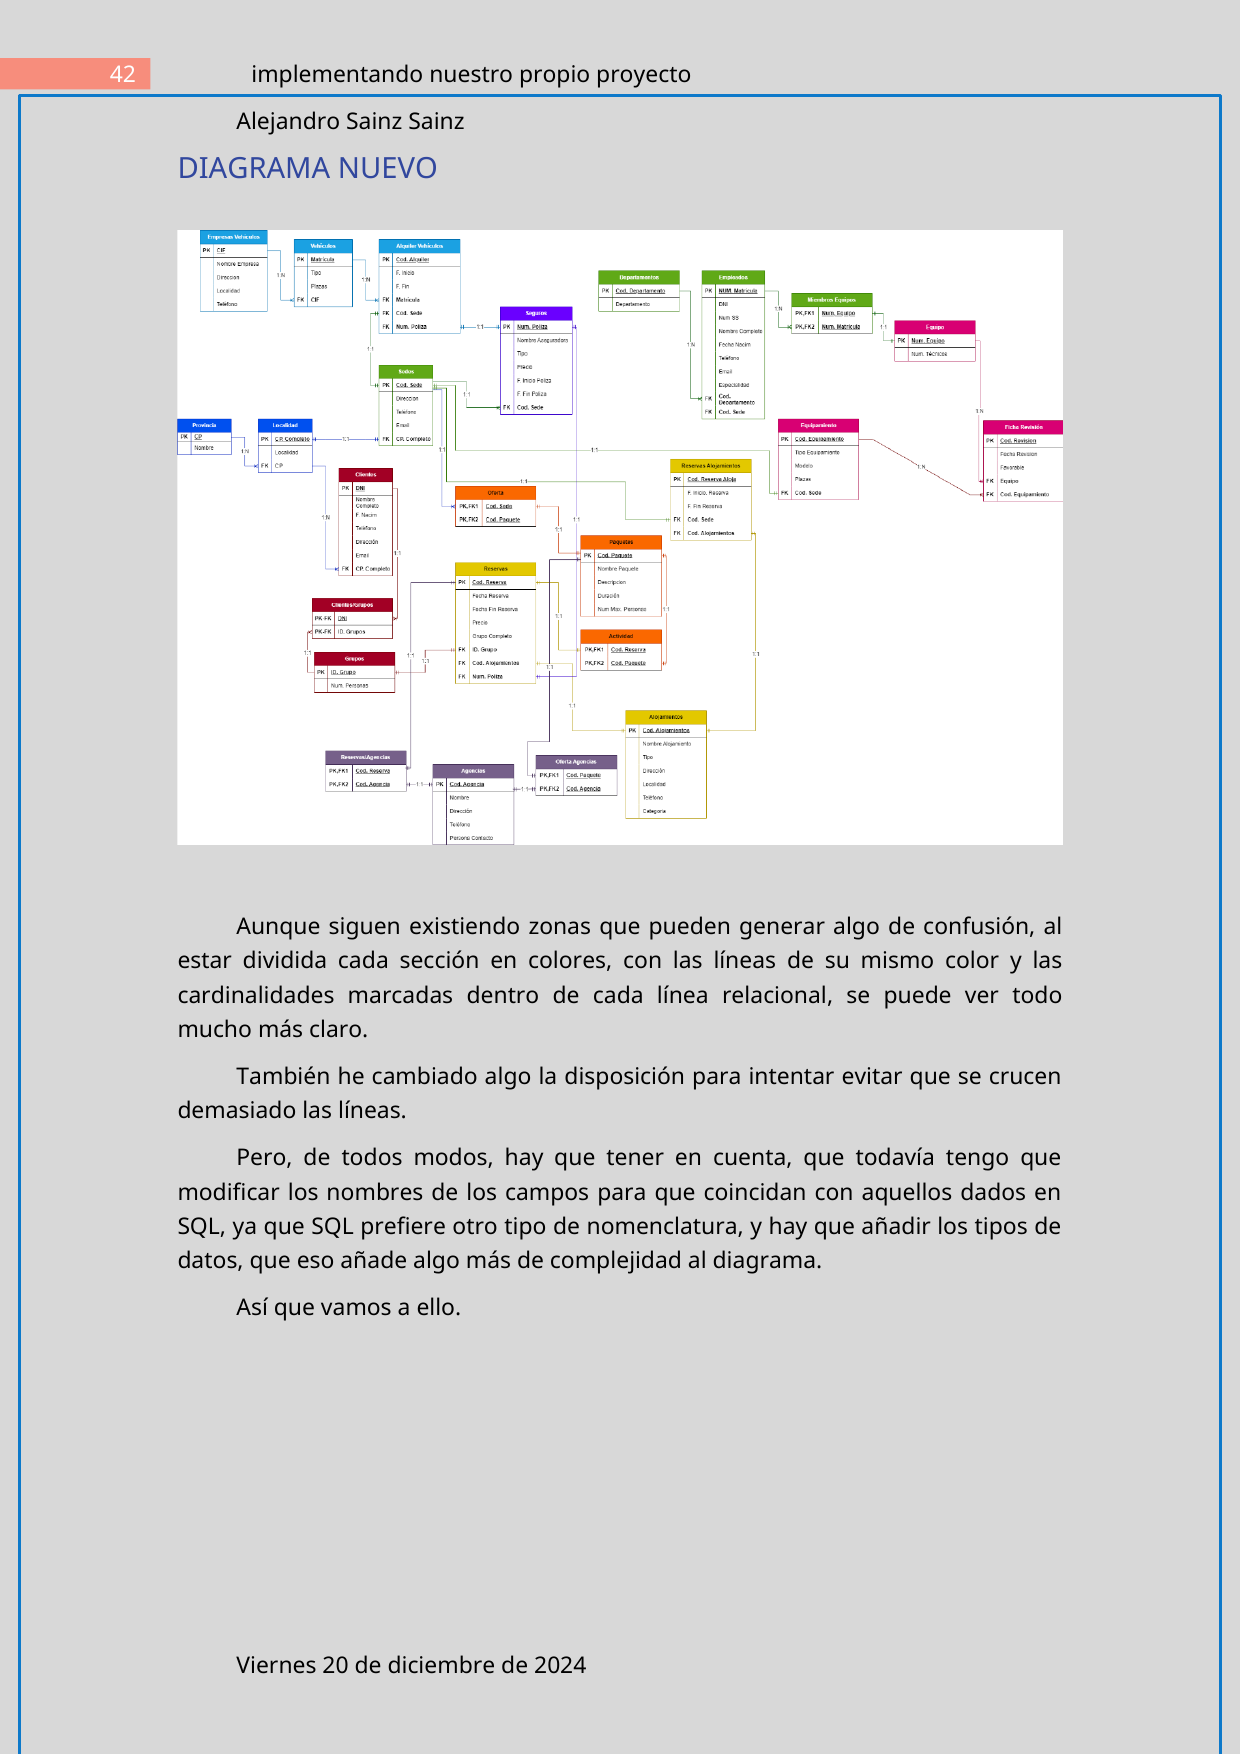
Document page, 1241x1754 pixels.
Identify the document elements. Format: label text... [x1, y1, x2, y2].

picture [177, 230, 1063, 845]
text Pero, de todos modos, hay que tener en cuenta, que todavía tengo que modificar los nombres de los campos para que coincidan con aquellos dados en SQL, ya que SQL prefiere otro tipo de nomenclatura, y hay que añadir los tipos de datos, que eso añade algo más de complejidad al diagrama. [177, 1141, 1063, 1275]
text Aunque siguen existiendo zonas que pueden generar algo de confusión, al estar dividida cada sección en colores, con las líneas de su mismo color y las cardinalidades marcadas dentro de cada línea relacional, se puede ver todo mucho más claro. [177, 910, 1063, 1044]
subtitle DIAGRAMA NUEVO [177, 148, 1063, 187]
text También he cambiado algo la disposición para intentar evitar que se crucen demasiado las líneas. [177, 1060, 1063, 1125]
text Así que vamos a ello. [177, 1291, 1063, 1322]
